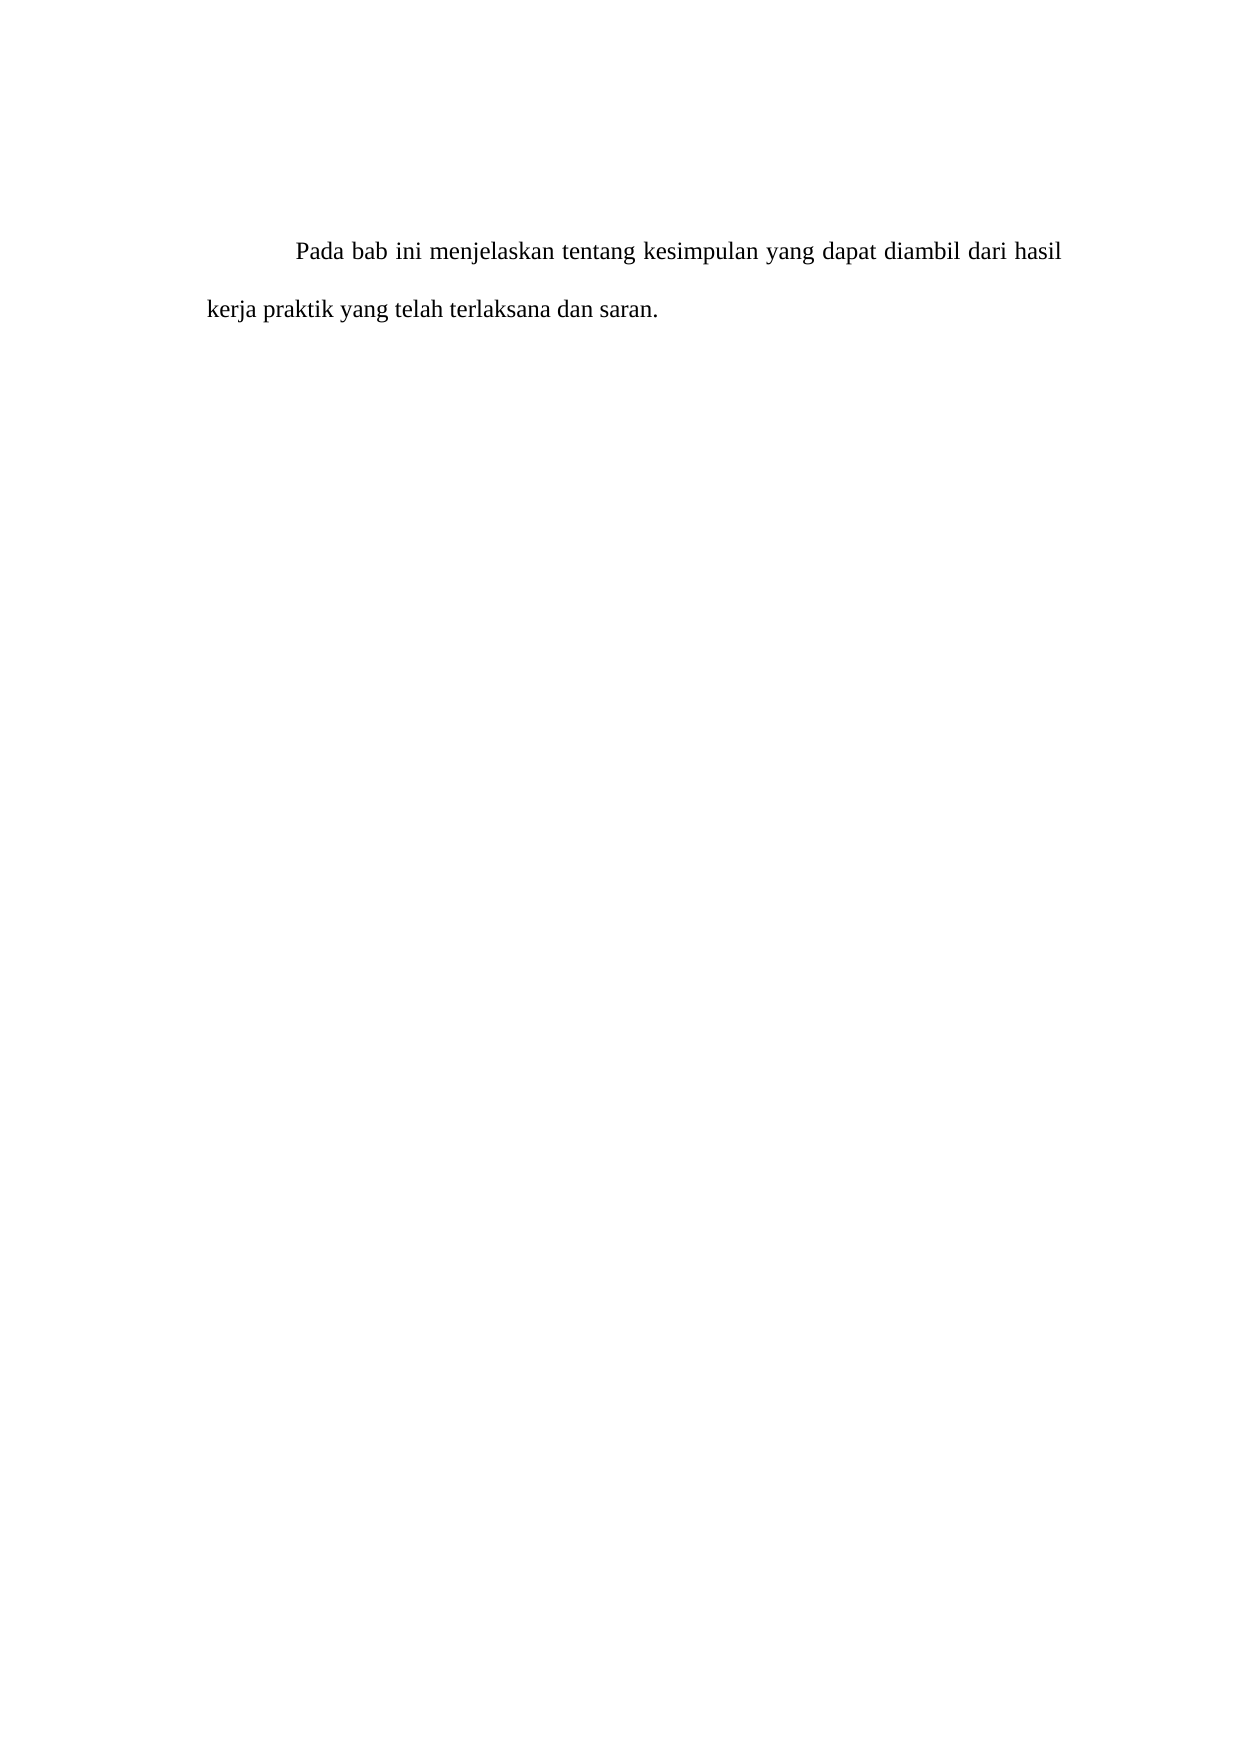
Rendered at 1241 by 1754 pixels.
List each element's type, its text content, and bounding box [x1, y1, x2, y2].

text Pada bab ini menjelaskan tentang kesimpulan yang dapat diambil dari hasil kerja praktik yang telah terlaksana dan saran. [207, 236, 1063, 322]
